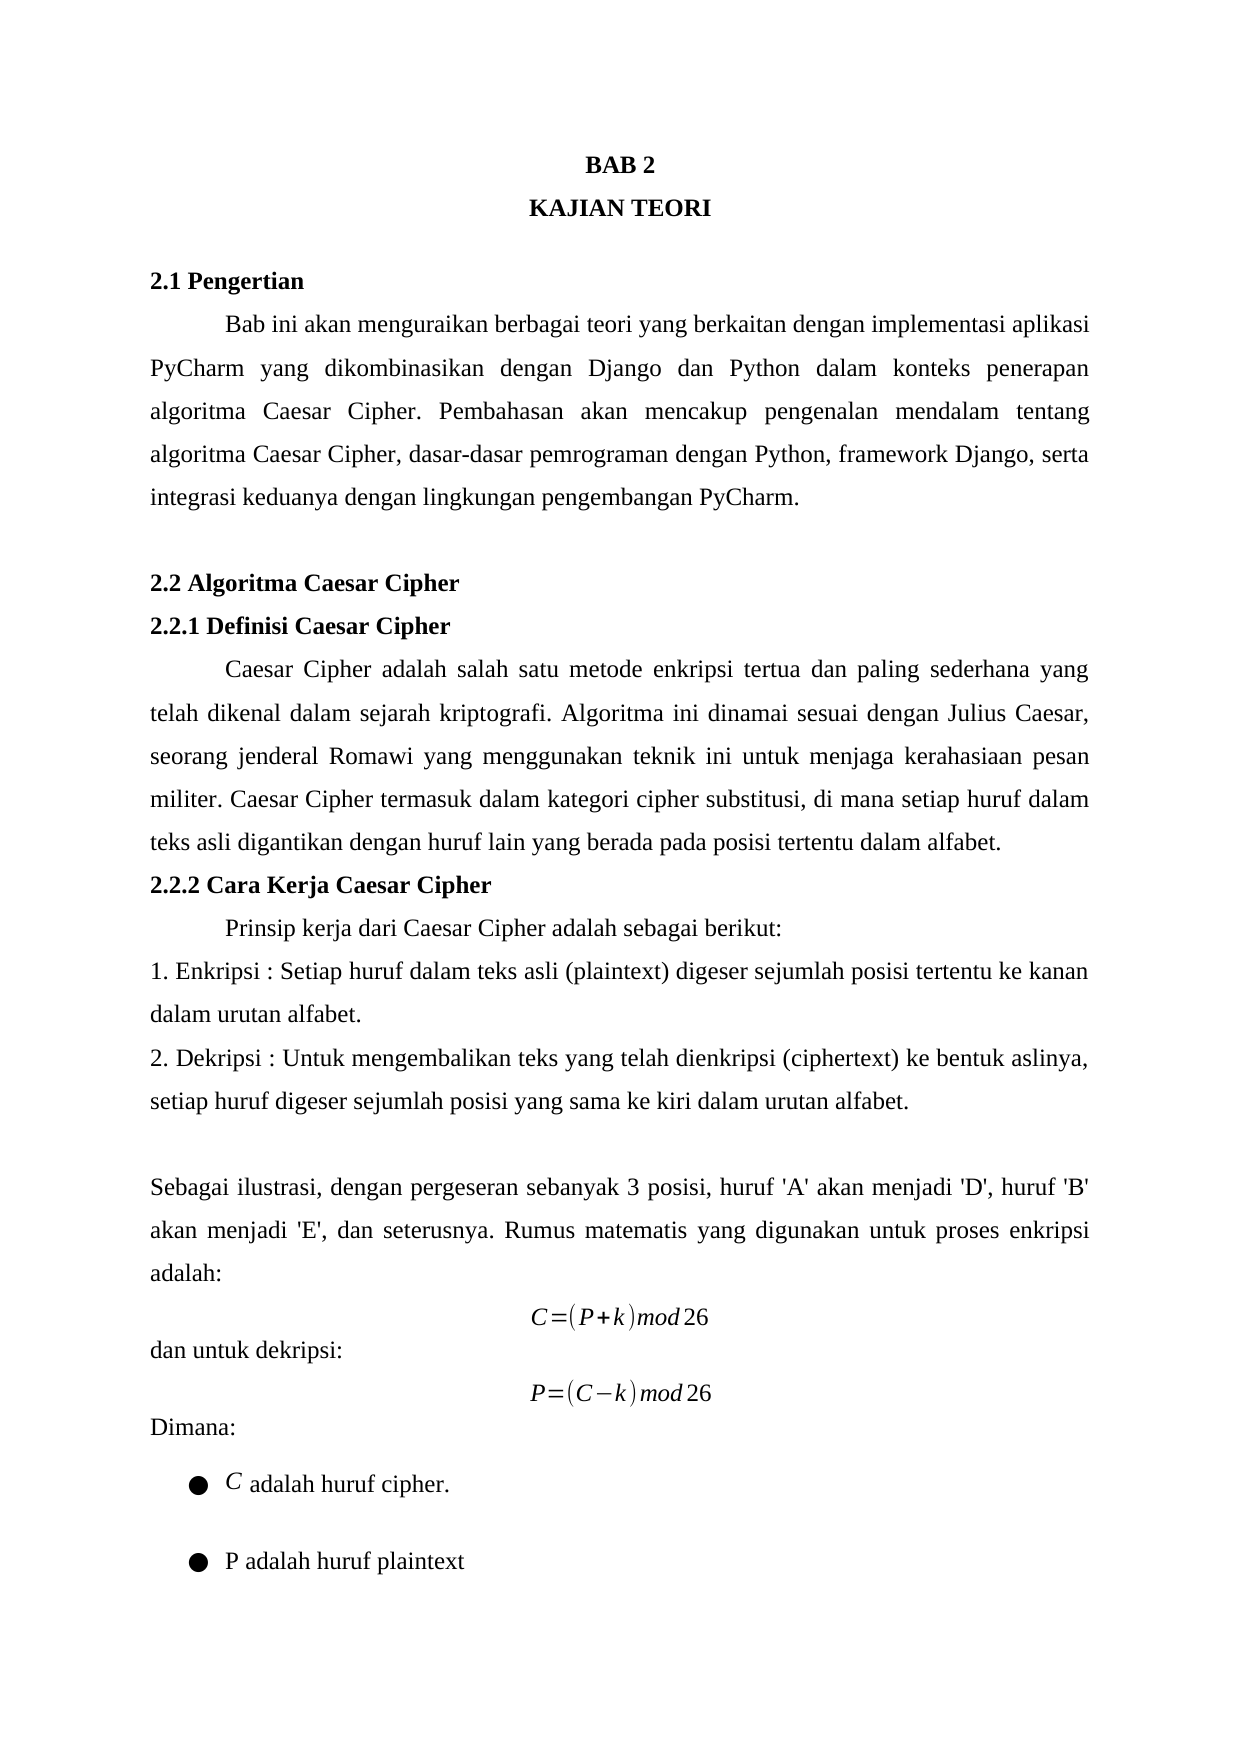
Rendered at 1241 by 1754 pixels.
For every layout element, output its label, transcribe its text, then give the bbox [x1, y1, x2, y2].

text Bab ini akan menguraikan berbagai teori yang berkaitan dengan implementasi aplikasi PyCharm yang dikombinasikan dengan Django dan Python dalam konteks penerapan algoritma Caesar Cipher. Pembahasan akan mencakup pengenalan mendalam tentang algoritma Caesar Cipher, dasar-dasar pemrograman dengan Python, framework Django, serta integrasi keduanya dengan lingkungan pengembangan PyCharm. [150, 309, 1090, 511]
subtitle 2.1 Pengertian [150, 266, 1090, 295]
list adalah huruf cipher. [187, 1455, 1090, 1507]
list P adalah huruf plaintext [187, 1532, 1090, 1583]
subtitle 2.2.2 Cara Kerja Caesar Cipher [150, 870, 1090, 899]
text Dimana: [150, 1412, 1090, 1441]
text Sebagai ilustrasi, dengan pergeseran sebanyak 3 posisi, huruf 'A' akan menjadi 'D', huruf 'B' akan menjadi 'E', dan seterusnya. Rumus matematis yang digunakan untuk proses enkripsi adalah: [150, 1172, 1090, 1287]
subtitle 2.2 Algoritma Caesar Cipher [150, 568, 1090, 597]
text Caesar Cipher adalah salah satu metode enkripsi tertua dan paling sederhana yang telah dikenal dalam sejarah kriptografi. Algoritma ini dinamai sesuai dengan Julius Caesar, seorang jenderal Romawi yang menggunakan teknik ini untuk menjaga kerahasiaan pesan militer. Caesar Cipher termasuk dalam kategori cipher substitusi, di mana setiap huruf dalam teks asli digantikan dengan huruf lain yang berada pada posisi tertentu dalam alfabet. [150, 654, 1090, 856]
text 1. Enkripsi : Setiap huruf dalam teks asli (plaintext) digeser sejumlah posisi tertentu ke kanan dalam urutan alfabet. [150, 956, 1090, 1028]
subtitle 2.2.1 Definisi Caesar Cipher [150, 611, 1090, 640]
subtitle KAJIAN TEORI [150, 193, 1090, 222]
text dan untuk dekripsi: [150, 1335, 1090, 1364]
text Prinsip kerja dari Caesar Cipher adalah sebagai berikut: [150, 913, 1090, 942]
subtitle BAB 2 [150, 150, 1090, 179]
text 2. Dekripsi : Untuk mengembalikan teks yang telah dienkripsi (ciphertext) ke bentuk aslinya, setiap huruf digeser sejumlah posisi yang sama ke kiri dalam urutan alfabet. [150, 1043, 1090, 1114]
